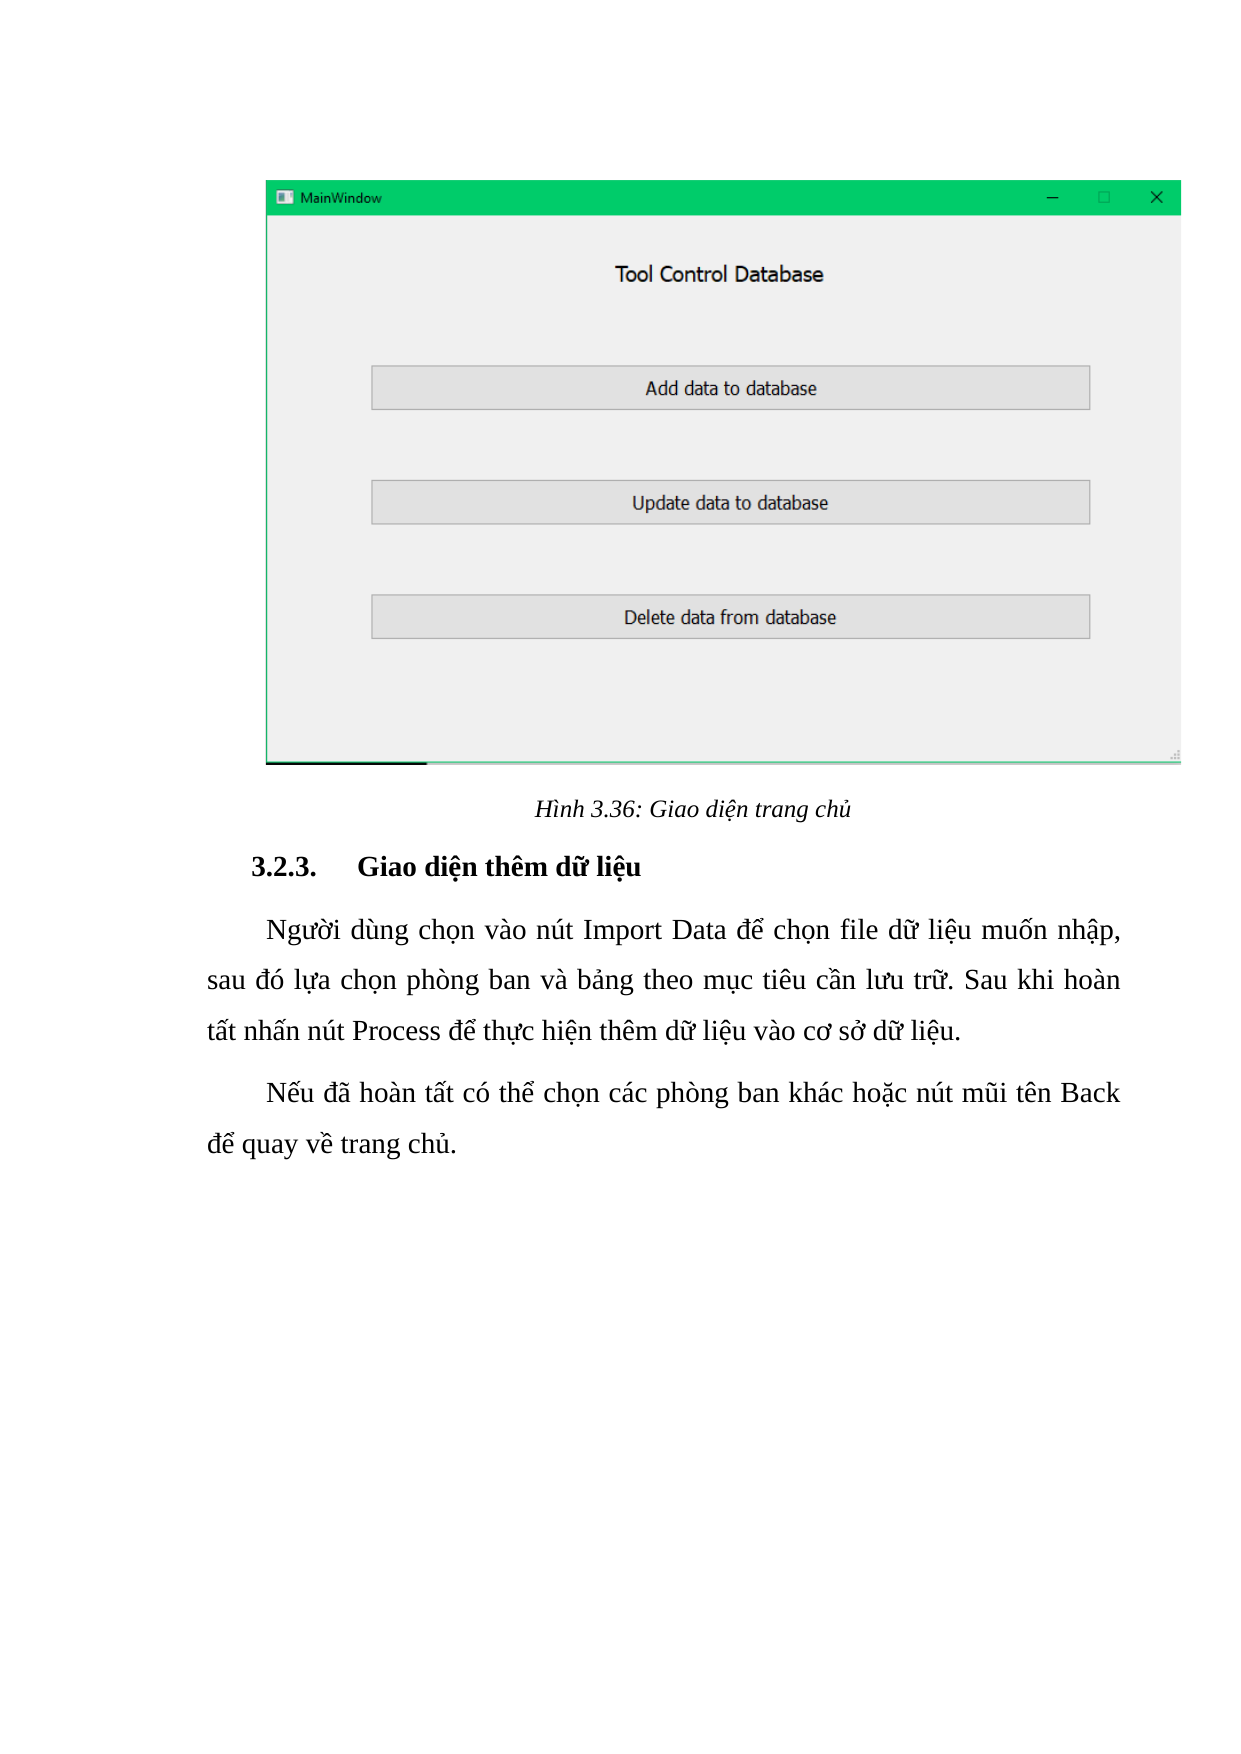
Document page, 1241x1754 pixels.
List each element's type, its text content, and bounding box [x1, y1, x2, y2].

subtitle 3.2.3. Giao diện thêm dữ liệu [251, 849, 1122, 883]
text Nếu đã hoàn tất có thể chọn các phòng ban khác hoặc nút mũi tên Back để quay về trang chủ. [207, 1076, 1122, 1159]
picture [265, 180, 1182, 765]
text Người dùng chọn vào nút Import Data để chọn file dữ liệu muốn nhập, sau đó lựa chọn phòng ban và bảng theo mục tiêu cần lưu trữ. Sau khi hoàn tất nhấn nút Process để thực hiện thêm dữ liệu vào cơ sở dữ liệu. [207, 912, 1122, 1046]
text Hình 3.36: Giao diện trang chủ [207, 794, 1122, 822]
